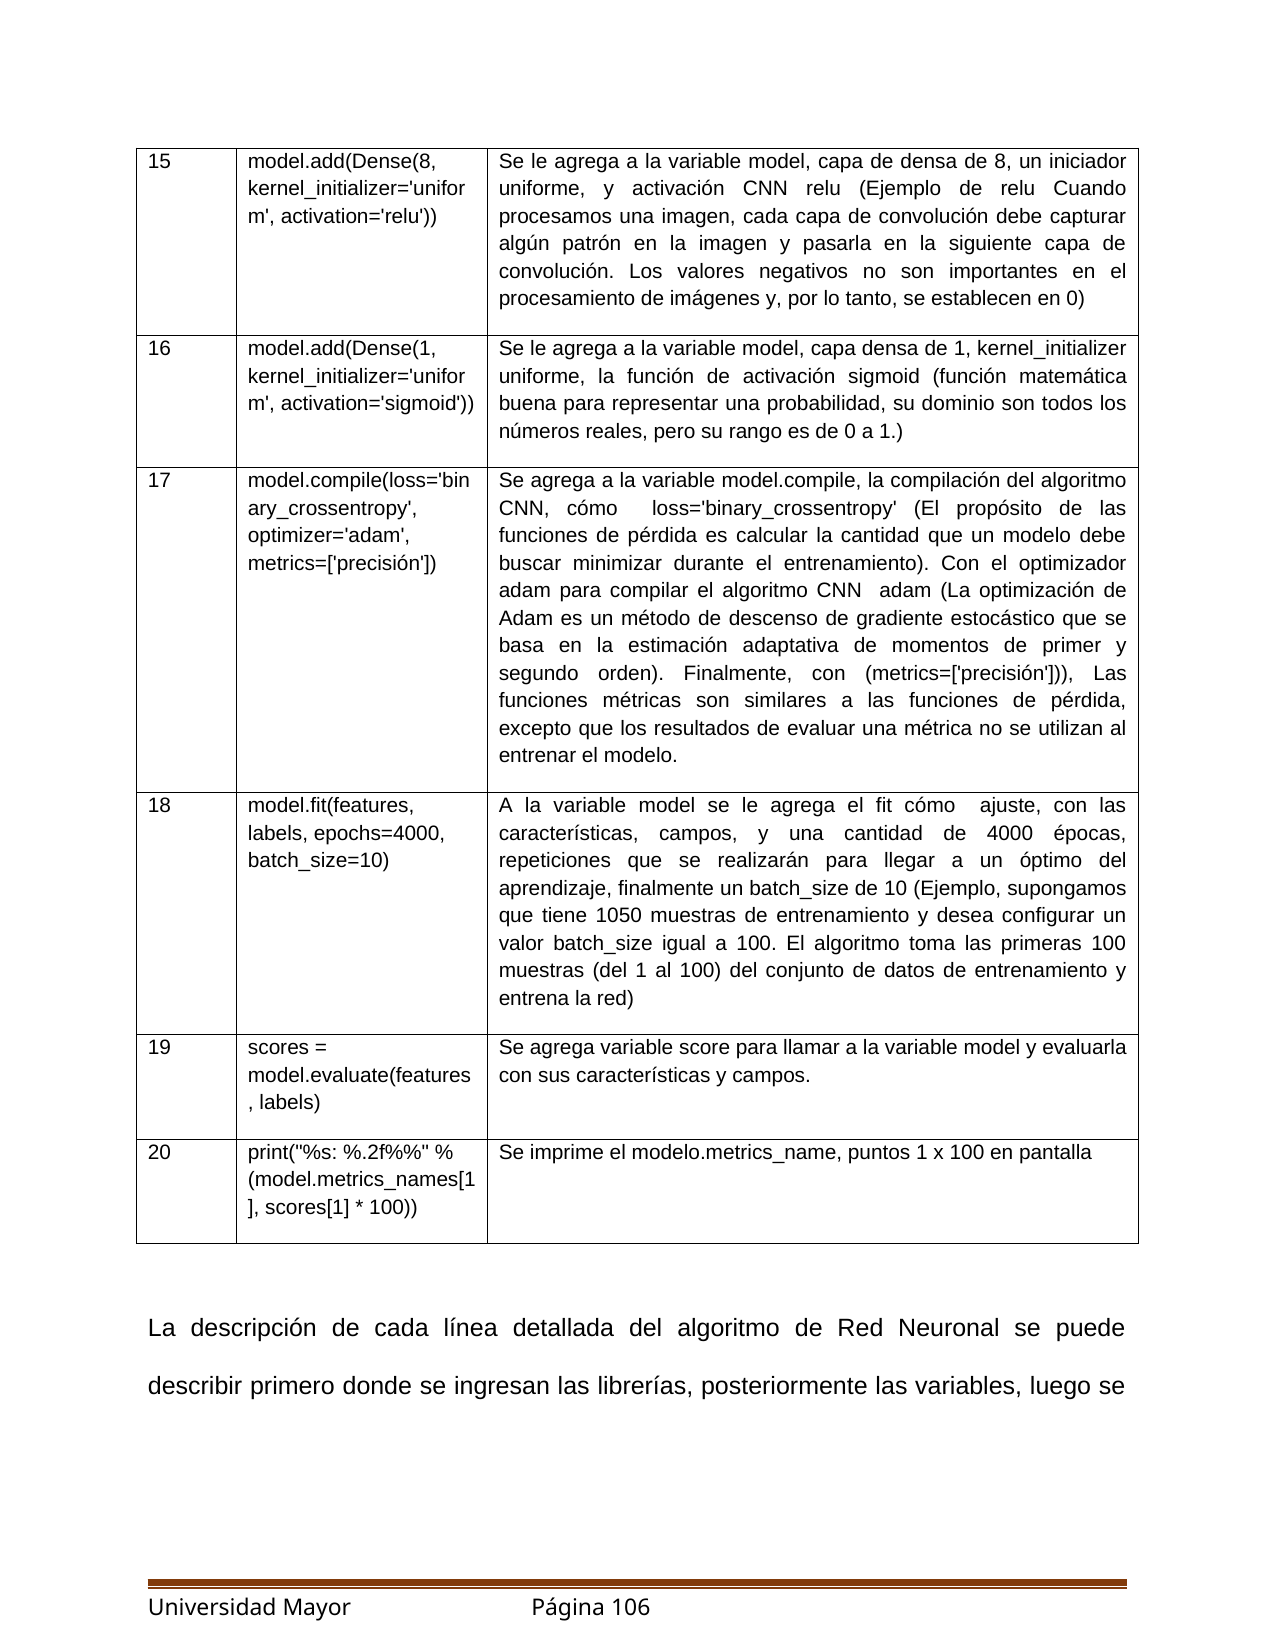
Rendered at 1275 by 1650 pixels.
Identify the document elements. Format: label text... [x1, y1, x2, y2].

table_cell Se agrega variable score para llamar a la variable model y evaluarla con sus características y campos. [488, 1035, 1138, 1139]
table_cell Se agrega a la variable model.compile, la compilación del algoritmo CNN, cómo loss='binary_crossentropy' (El propósito de las funciones de pérdida es calcular la cantidad que un modelo debe buscar minimizar durante el entrenamiento). Con el optimizador adam para compilar el algoritmo CNN adam (La optimización de Adam es un método de descenso de gradiente estocástico que se basa en la estimación adaptativa de momentos de primer y segundo orden). Finalmente, con (metrics=['precisión'])), Las funciones métricas son similares a las funciones de pérdida, excepto que los resultados de evaluar una métrica no se utilizan al entrenar el modelo. [488, 468, 1138, 792]
table_cell 19 [137, 1035, 236, 1139]
table_cell model.fit(features, labels, epochs=4000, batch_size=10) [237, 793, 487, 1034]
table_cell 15 [137, 149, 236, 335]
table_cell 17 [137, 468, 236, 792]
table_cell model.add(Dense(8, kernel_initializer='uniform', activation='relu')) [237, 149, 487, 335]
table_cell model.compile(loss='binary_crossentropy', optimizer='adam', metrics=['precisión']) [237, 468, 487, 792]
table_cell 20 [137, 1140, 236, 1243]
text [148, 1313, 1127, 1399]
table_cell scores = model.evaluate(features, labels) [237, 1035, 487, 1139]
table_cell model.add(Dense(1, kernel_initializer='uniform', activation='sigmoid')) [237, 336, 487, 467]
table_cell 16 [137, 336, 236, 467]
table_cell Se le agrega a la variable model, capa densa de 1, kernel_initializer uniforme, la función de activación sigmoid (función matemática buena para representar una probabilidad, su dominio son todos los números reales, pero su rango es de 0 a 1.) [488, 336, 1138, 467]
table_cell 18 [137, 793, 236, 1034]
table_cell Se le agrega a la variable model, capa de densa de 8, un iniciador uniforme, y activación CNN relu (Ejemplo de relu Cuando procesamos una imagen, cada capa de convolución debe capturar algún patrón en la imagen y pasarla en la siguiente capa de convolución. Los valores negativos no son importantes en el procesamiento de imágenes y, por lo tanto, se establecen en 0) [488, 149, 1138, 335]
table_cell A la variable model se le agrega el fit cómo ajuste, con las características, campos, y una cantidad de 4000 épocas, repeticiones que se realizarán para llegar a un óptimo del aprendizaje, finalmente un batch_size de 10 (Ejemplo, supongamos que tiene 1050 muestras de entrenamiento y desea configurar un valor batch_size igual a 100. El algoritmo toma las primeras 100 muestras (del 1 al 100) del conjunto de datos de entrenamiento y entrena la red) [488, 793, 1138, 1034]
table_cell print("%s: %.2f%%" % (model.metrics_names[1], scores[1] * 100)) [237, 1140, 487, 1243]
table_cell Se imprime el modelo.metrics_name, puntos 1 x 100 en pantalla [488, 1140, 1138, 1243]
